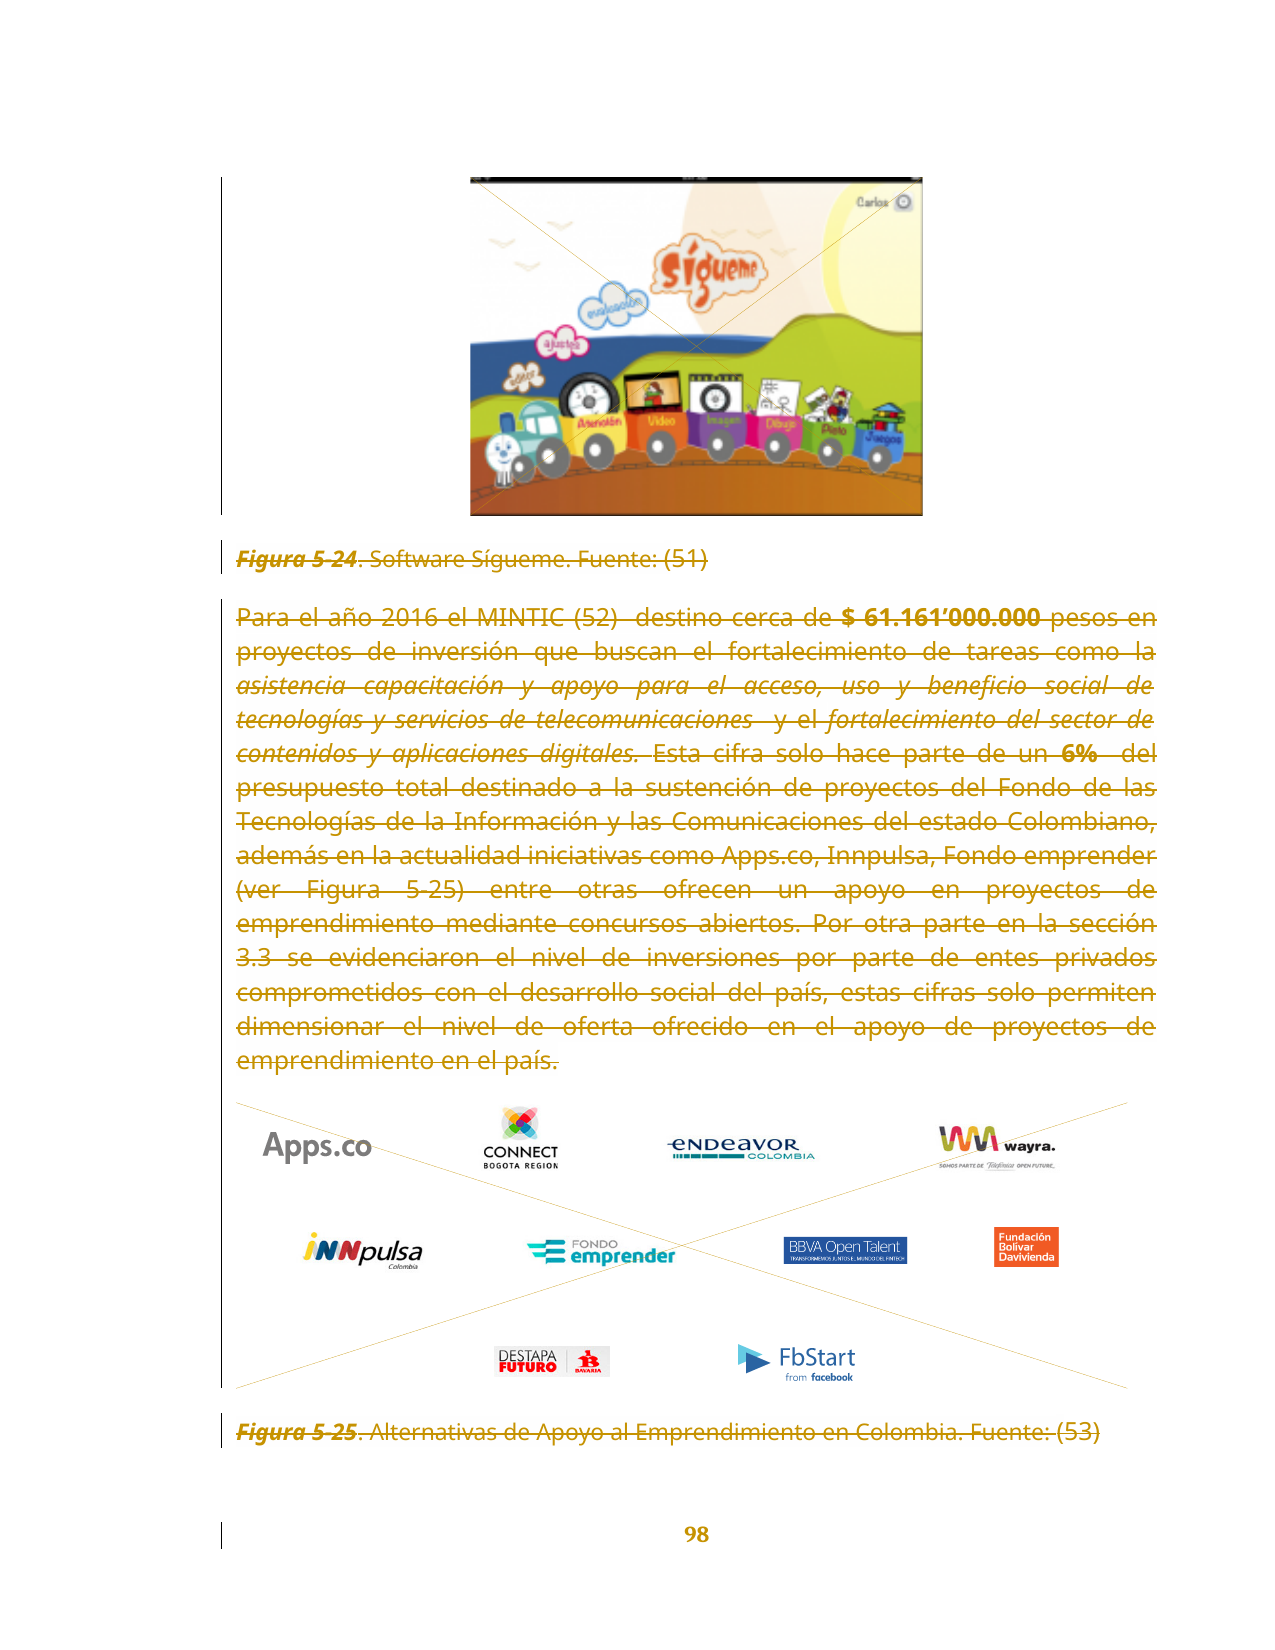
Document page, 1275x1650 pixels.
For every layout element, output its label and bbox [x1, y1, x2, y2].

picture [472, 177, 921, 345]
picture [470, 178, 695, 514]
picture [238, 1102, 1126, 1245]
picture [236, 1104, 679, 1387]
picture [238, 1246, 1126, 1389]
picture [698, 178, 923, 514]
picture [684, 1103, 1128, 1388]
picture [472, 347, 922, 516]
